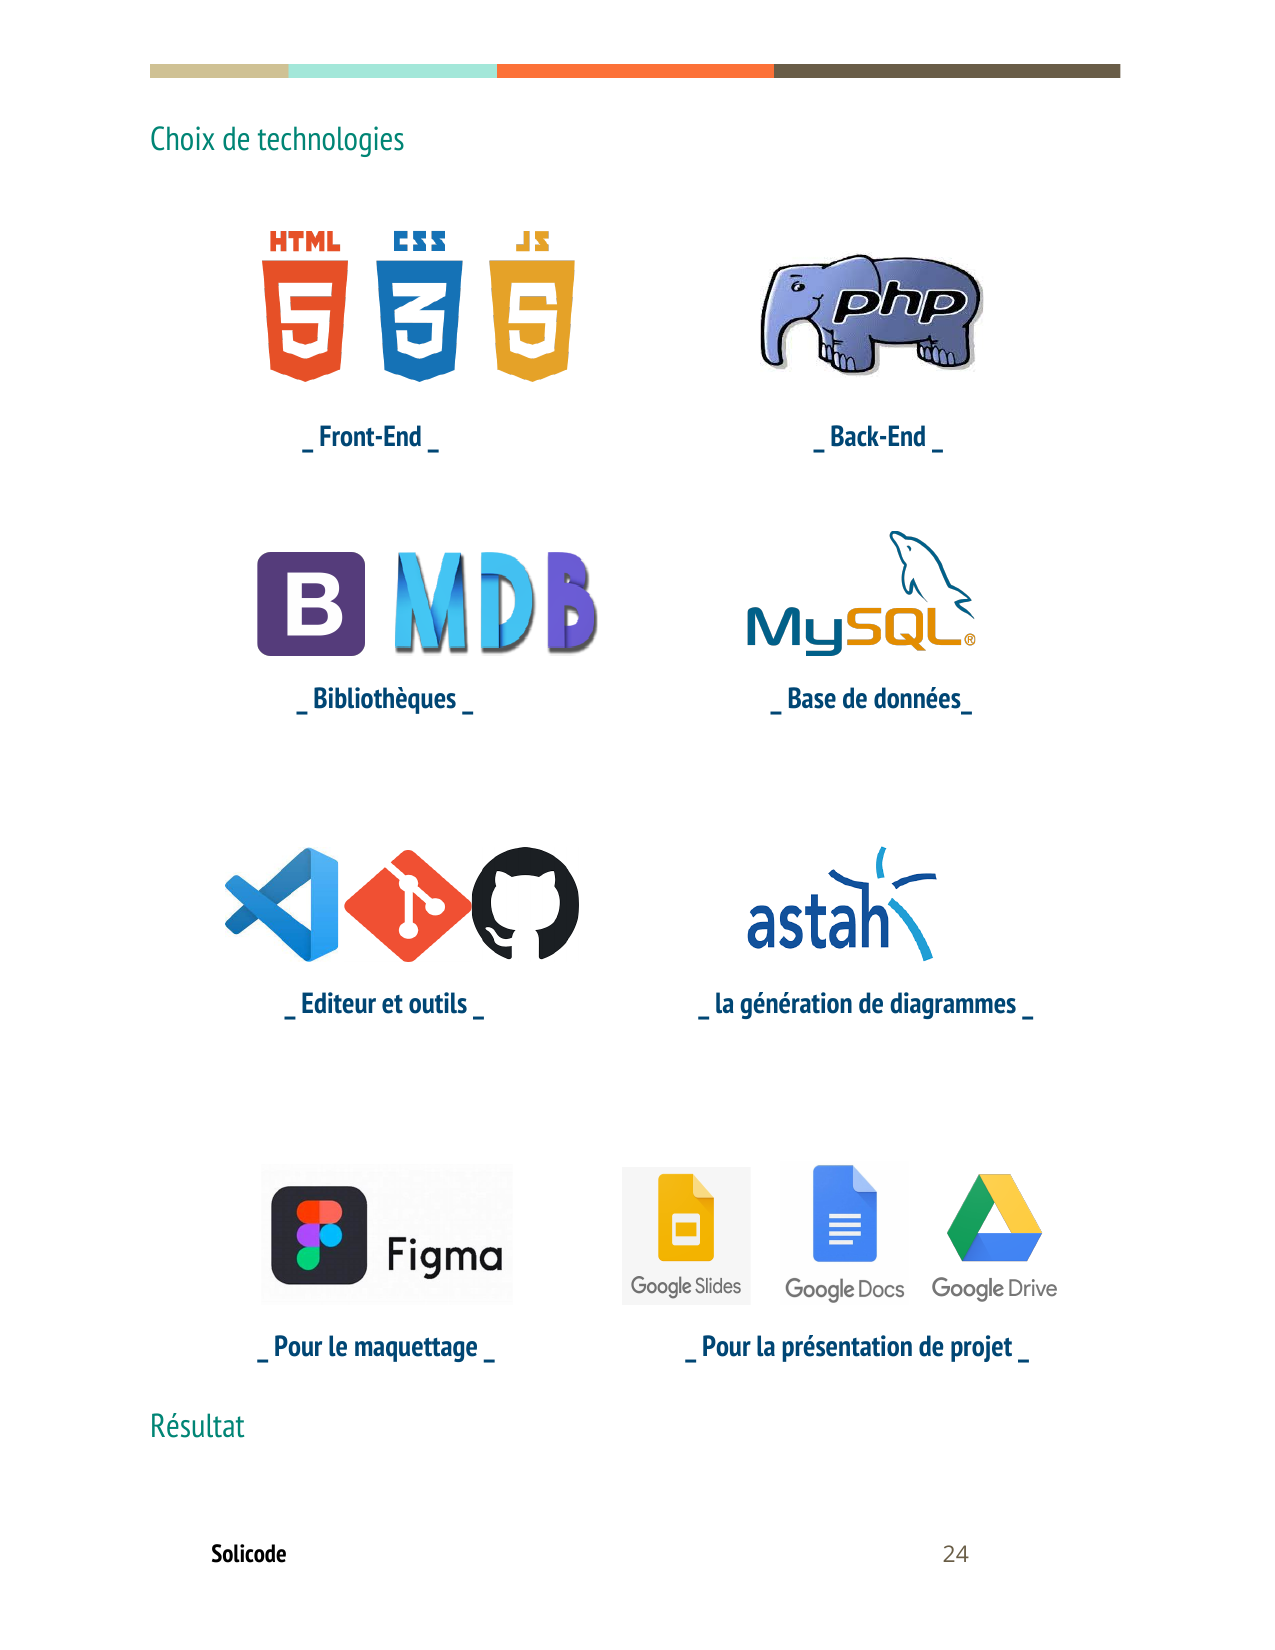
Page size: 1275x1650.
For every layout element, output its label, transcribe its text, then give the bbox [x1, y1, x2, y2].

subtitle Choix de technologies [150, 117, 1169, 160]
text _ Editeur et outils _ _ la génération de diagrammes _ [225, 984, 1169, 1022]
picture [745, 846, 938, 962]
picture [225, 847, 339, 962]
picture [257, 552, 365, 656]
text _ Front-End _ _ Back-End _ [225, 417, 1169, 455]
picture [262, 220, 575, 395]
picture [344, 847, 579, 962]
picture [622, 1167, 751, 1305]
picture [780, 1161, 909, 1305]
picture [747, 531, 976, 656]
picture [150, 64, 1121, 78]
picture [394, 552, 598, 656]
picture [926, 1151, 1065, 1305]
text _ Bibliothèques _ _ Base de données_ [225, 678, 1169, 716]
subtitle Résultat [150, 1404, 1169, 1447]
picture [760, 234, 984, 395]
picture [261, 1164, 513, 1305]
text _ Pour le maquettage _ _ Pour la présentation de projet _ [150, 1327, 1169, 1365]
